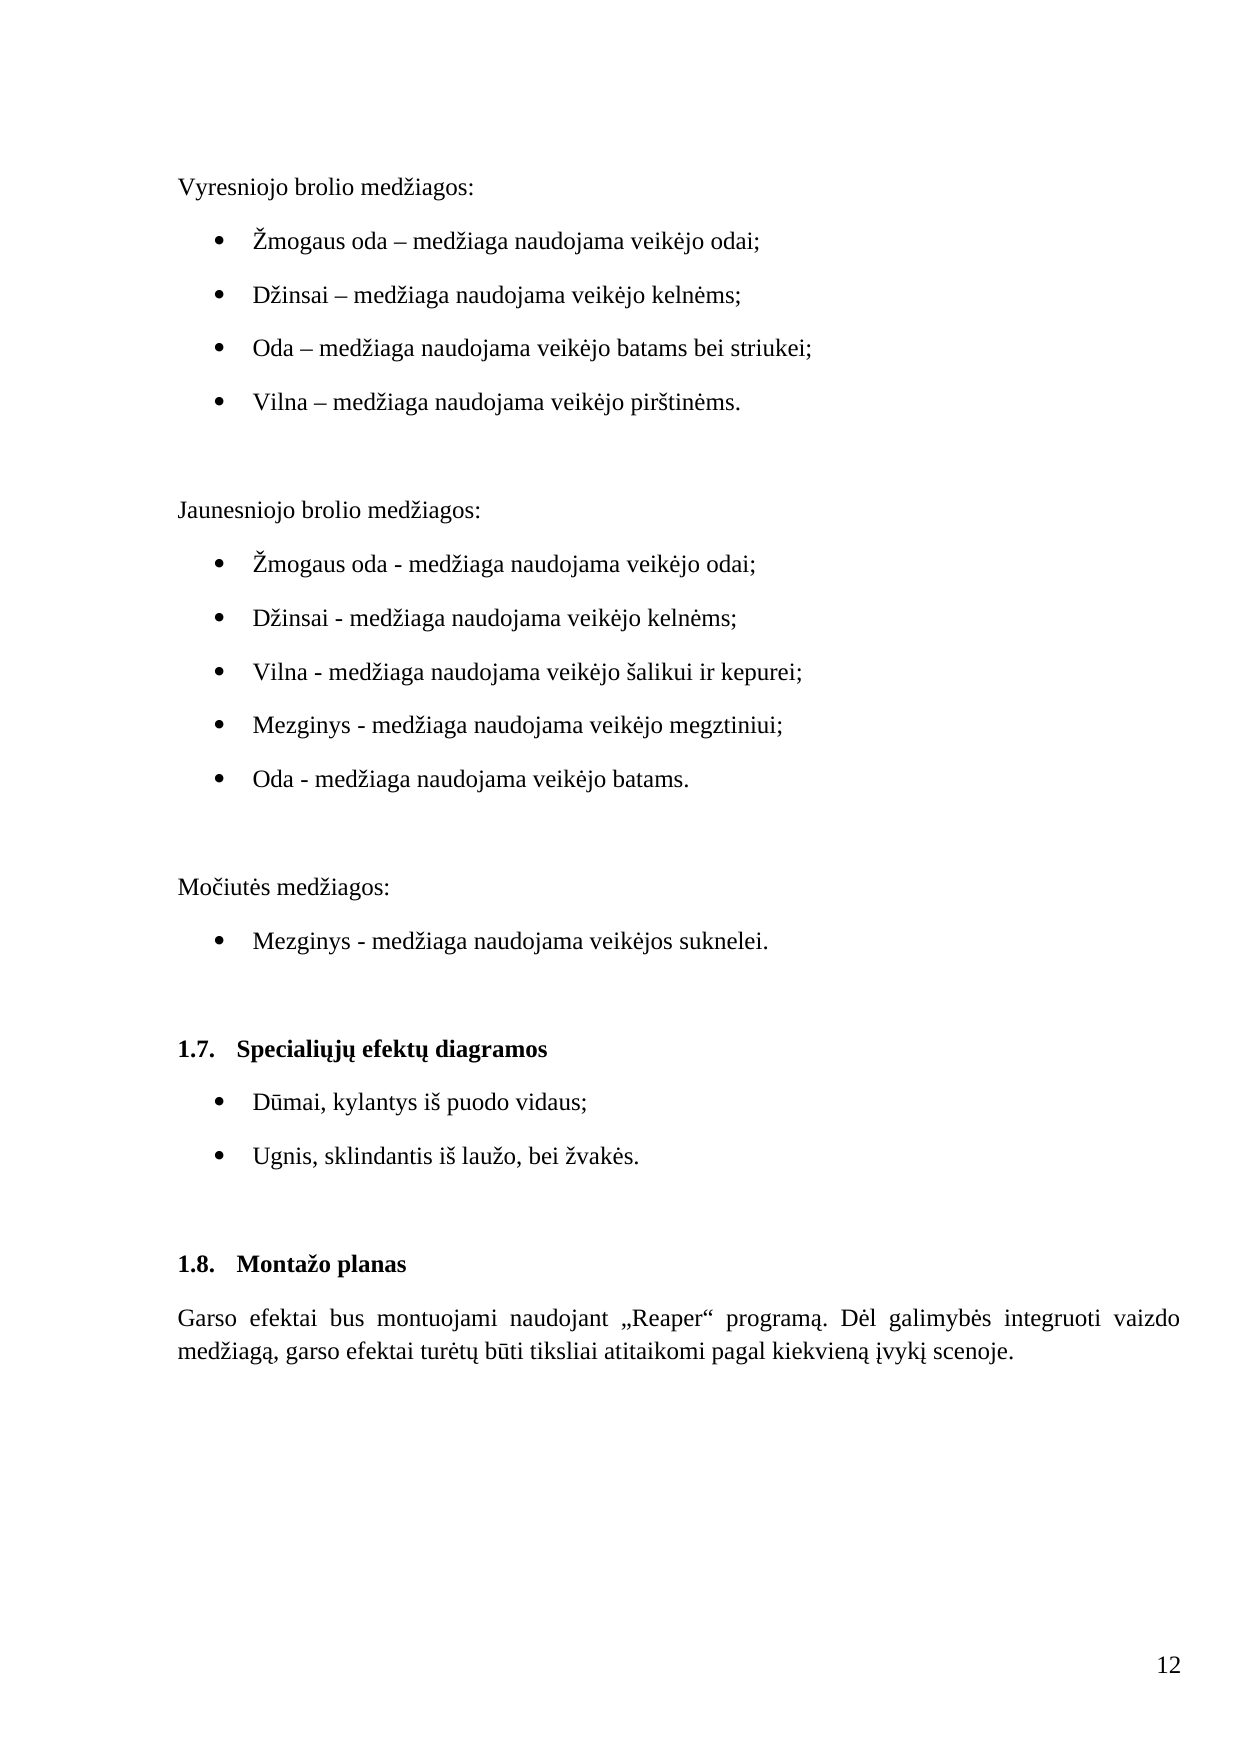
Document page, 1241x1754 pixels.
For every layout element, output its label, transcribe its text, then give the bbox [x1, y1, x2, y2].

text Jaunesniojo brolio medžiagos: [177, 495, 1181, 524]
list Oda - medžiaga naudojama veikėjo batams. [215, 764, 1181, 793]
list Ugnis, sklindantis iš laužo, bei žvakės. [215, 1141, 1181, 1170]
text Močiutės medžiagos: [177, 872, 1181, 901]
list Mezginys - medžiaga naudojama veikėjos suknelei. [215, 926, 1181, 955]
text Garso efektai bus montuojami naudojant „Reaper“ programą. Dėl galimybės integruoti vaizdo medžiagą, garso efektai turėtų būti tiksliai atitaikomi pagal kiekvieną įvykį scenoje. [177, 1303, 1181, 1365]
text Vyresniojo brolio medžiagos: [177, 172, 1181, 201]
list Oda – medžiaga naudojama veikėjo batams bei striukei; [215, 333, 1181, 362]
list Džinsai – medžiaga naudojama veikėjo kelnėms; [215, 280, 1181, 308]
list Dūmai, kylantys iš puodo vidaus; [215, 1087, 1181, 1116]
list Žmogaus oda - medžiaga naudojama veikėjo odai; [215, 549, 1181, 578]
list Vilna – medžiaga naudojama veikėjo pirštinėms. [215, 387, 1181, 416]
subtitle Specialiųjų efektų diagramos [177, 1034, 1181, 1062]
subtitle Montažo planas [177, 1249, 1181, 1278]
list Vilna - medžiaga naudojama veikėjo šalikui ir kepurei; [215, 657, 1181, 685]
list Džinsai - medžiaga naudojama veikėjo kelnėms; [215, 603, 1181, 632]
list Mezginys - medžiaga naudojama veikėjo megztiniui; [215, 711, 1181, 739]
list Žmogaus oda – medžiaga naudojama veikėjo odai; [215, 226, 1181, 254]
